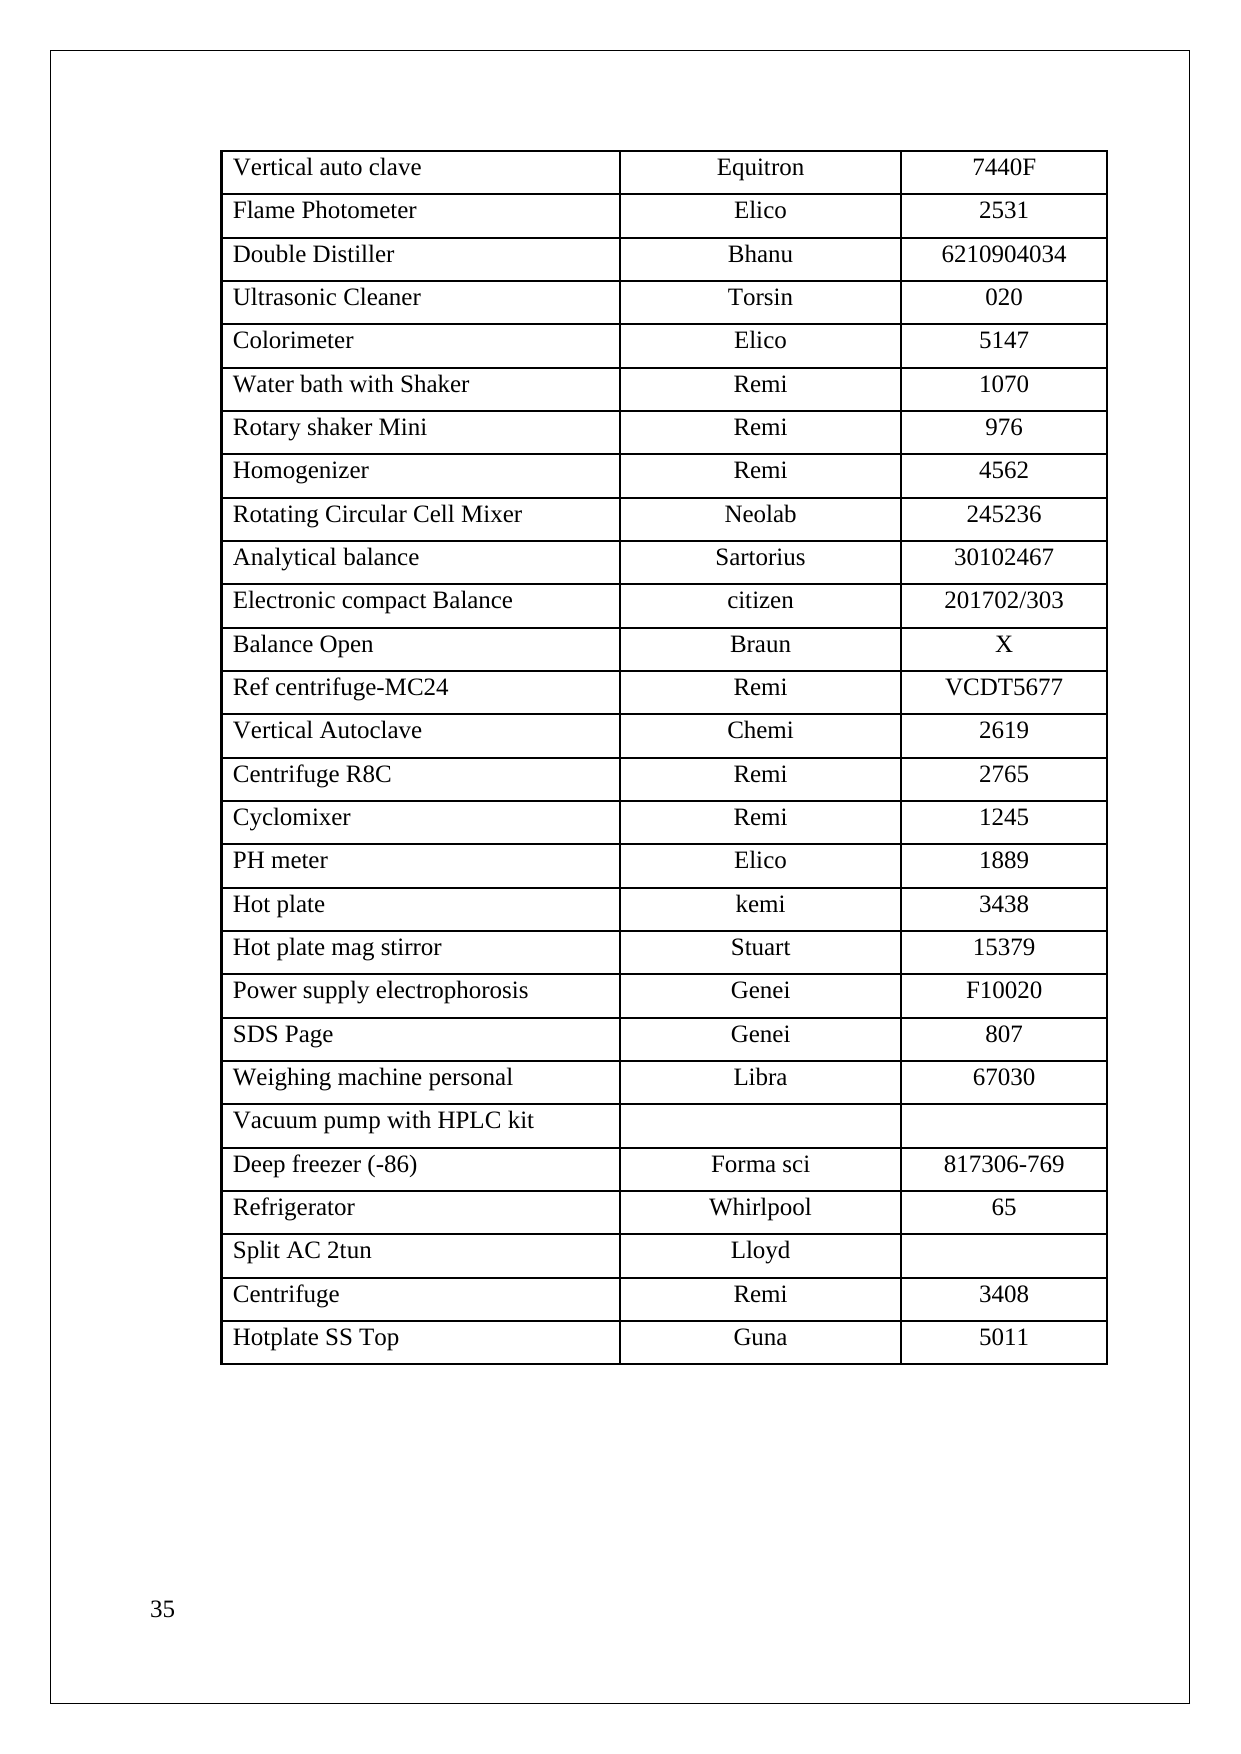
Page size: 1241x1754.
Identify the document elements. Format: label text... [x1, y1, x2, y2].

table_cell Rotating Circular Cell Mixer [223, 499, 619, 540]
table_cell X [902, 629, 1106, 670]
table_cell Remi [621, 802, 900, 843]
table_cell Genei [621, 975, 900, 1017]
table_cell Electronic compact Balance [223, 585, 619, 627]
table_cell Homogenizer [223, 455, 619, 497]
table_cell 7440F [902, 152, 1106, 193]
table_cell [902, 1235, 1106, 1277]
table_cell 67030 [902, 1062, 1106, 1103]
table_cell Hot plate [223, 889, 619, 930]
table_cell 5147 [902, 325, 1106, 367]
table_cell Remi [621, 1279, 900, 1320]
table_cell Rotary shaker Mini [223, 412, 619, 453]
table_cell Centrifuge [223, 1279, 619, 1320]
table_cell Power supply electrophorosis [223, 975, 619, 1017]
table_cell Remi [621, 455, 900, 497]
table_cell Hotplate SS Top [223, 1322, 619, 1363]
table_cell Torsin [621, 282, 900, 323]
table_cell 976 [902, 412, 1106, 453]
table_cell Vacuum pump with HPLC kit [223, 1105, 619, 1147]
table_cell 020 [902, 282, 1106, 323]
table_cell 817306-769 [902, 1149, 1106, 1190]
table_cell 2531 [902, 195, 1106, 237]
table_cell Remi [621, 369, 900, 410]
table_cell citizen [621, 585, 900, 627]
table_cell 3438 [902, 889, 1106, 930]
table_cell 3408 [902, 1279, 1106, 1320]
table_cell [621, 1105, 900, 1147]
table_cell Flame Photometer [223, 195, 619, 237]
table_cell 1070 [902, 369, 1106, 410]
table_cell Double Distiller [223, 239, 619, 280]
table_cell 1889 [902, 845, 1106, 887]
table_cell F10020 [902, 975, 1106, 1017]
table_cell Remi [621, 412, 900, 453]
table_cell 2619 [902, 715, 1106, 757]
table_cell Cyclomixer [223, 802, 619, 843]
table_cell Stuart [621, 932, 900, 973]
table_cell Colorimeter [223, 325, 619, 367]
table_cell SDS Page [223, 1019, 619, 1060]
table_cell 6210904034 [902, 239, 1106, 280]
table_cell 5011 [902, 1322, 1106, 1363]
table_cell Remi [621, 672, 900, 713]
table_cell 1245 [902, 802, 1106, 843]
table_cell Guna [621, 1322, 900, 1363]
table_cell Whirlpool [621, 1192, 900, 1233]
table_cell Braun [621, 629, 900, 670]
table_cell PH meter [223, 845, 619, 887]
table_cell Remi [621, 759, 900, 800]
table_cell kemi [621, 889, 900, 930]
table_cell Sartorius [621, 542, 900, 583]
table_cell Analytical balance [223, 542, 619, 583]
table_cell Ultrasonic Cleaner [223, 282, 619, 323]
table_cell Ref centrifuge-MC24 [223, 672, 619, 713]
table_cell 15379 [902, 932, 1106, 973]
table_cell Elico [621, 195, 900, 237]
table_cell 201702/303 [902, 585, 1106, 627]
table_cell [902, 1105, 1106, 1147]
table_cell Elico [621, 325, 900, 367]
table_cell Refrigerator [223, 1192, 619, 1233]
table_cell Forma sci [621, 1149, 900, 1190]
table_cell Vertical Autoclave [223, 715, 619, 757]
table_cell Libra [621, 1062, 900, 1103]
table_cell 2765 [902, 759, 1106, 800]
table_cell Equitron [621, 152, 900, 193]
table_cell Vertical auto clave [223, 152, 619, 193]
table_cell Weighing machine personal [223, 1062, 619, 1103]
table_cell Genei [621, 1019, 900, 1060]
table_cell Balance Open [223, 629, 619, 670]
table_cell 65 [902, 1192, 1106, 1233]
table_cell Neolab [621, 499, 900, 540]
table_cell 30102467 [902, 542, 1106, 583]
table_cell VCDT5677 [902, 672, 1106, 713]
table_cell Water bath with Shaker [223, 369, 619, 410]
table_cell 245236 [902, 499, 1106, 540]
table_cell Bhanu [621, 239, 900, 280]
table_cell Deep freezer (-86) [223, 1149, 619, 1190]
table_cell Chemi [621, 715, 900, 757]
table_cell Centrifuge R8C [223, 759, 619, 800]
table_cell Split AC 2tun [223, 1235, 619, 1277]
table_cell Elico [621, 845, 900, 887]
table_cell Hot plate mag stirror [223, 932, 619, 973]
table_cell 4562 [902, 455, 1106, 497]
table_cell 807 [902, 1019, 1106, 1060]
table_cell Lloyd [621, 1235, 900, 1277]
